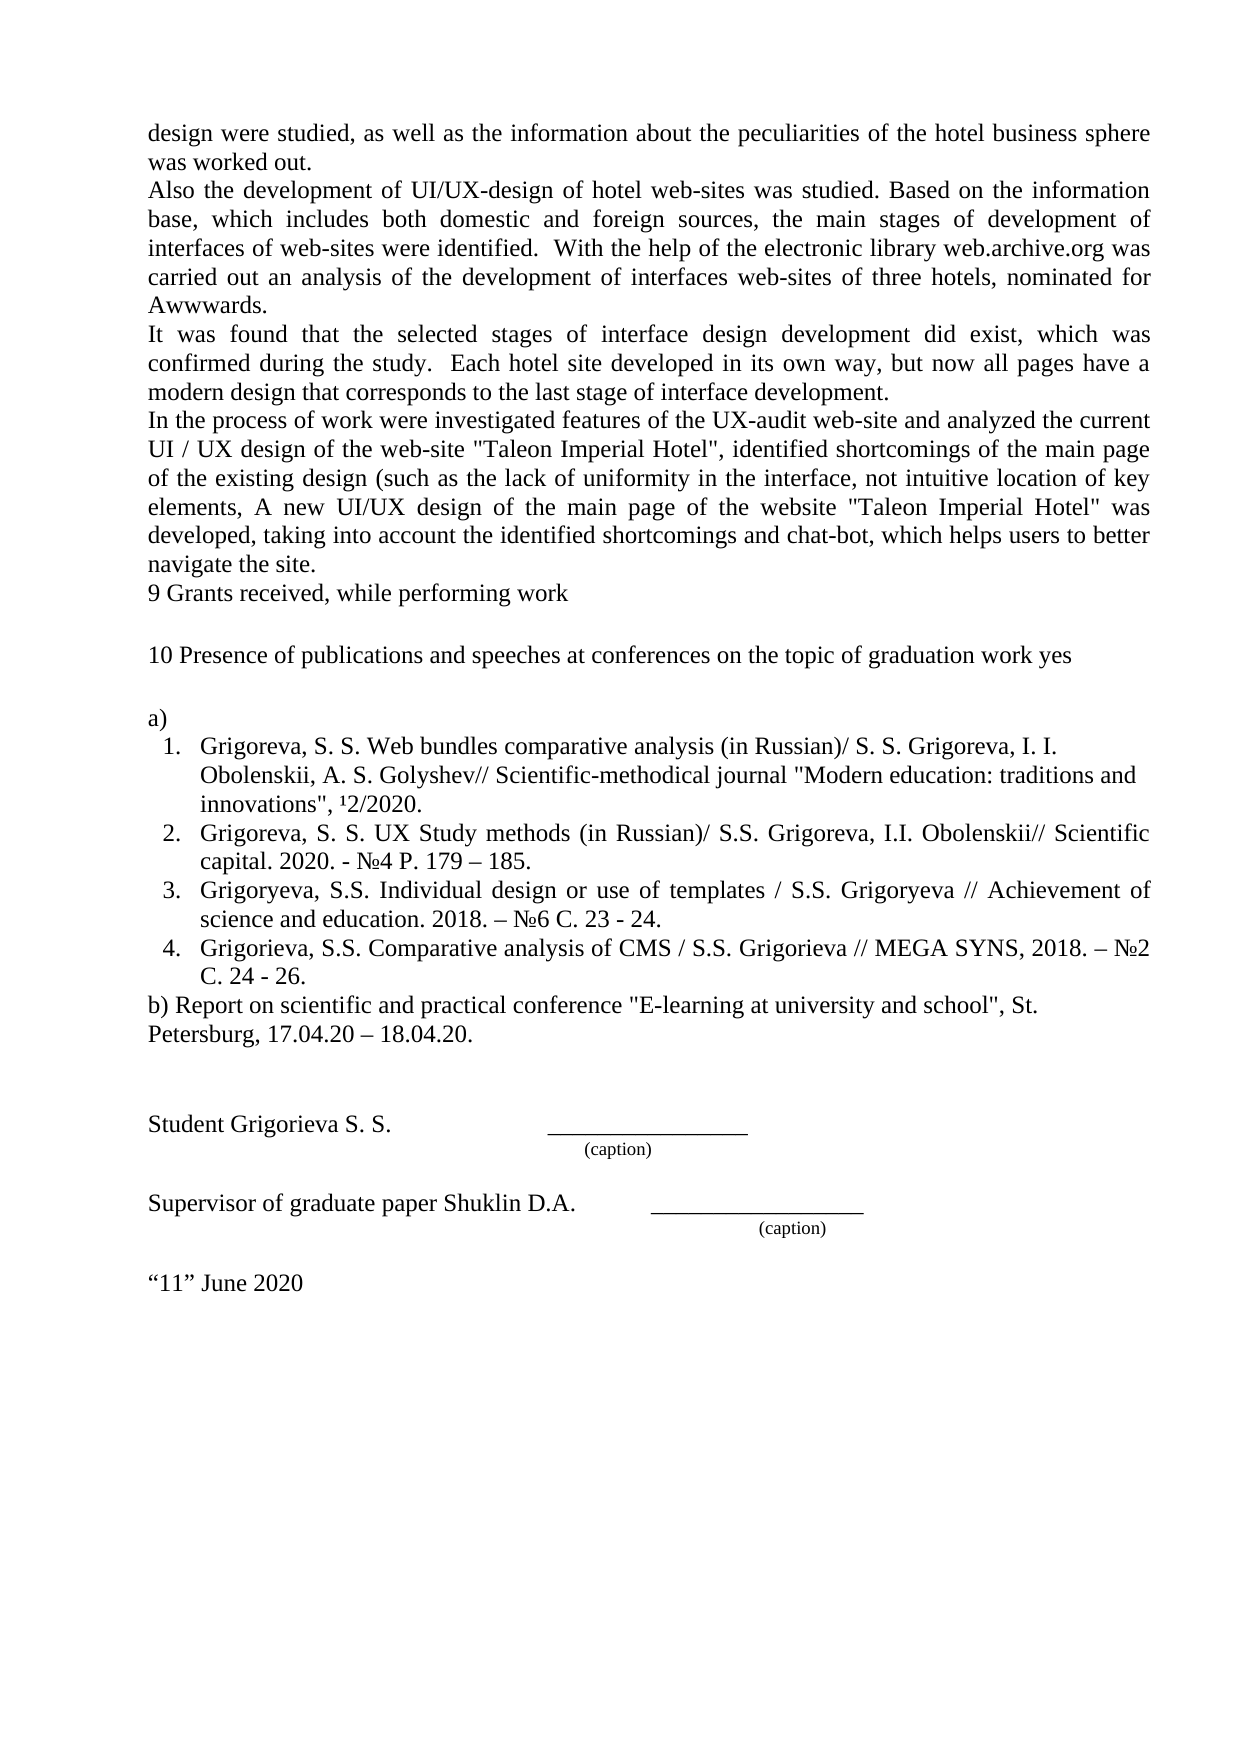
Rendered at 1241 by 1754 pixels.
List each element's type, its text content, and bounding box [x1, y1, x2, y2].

text b) Report on scientific and practical conference "E-learning at university and school", St. Petersburg, 17.04.20 – 18.04.20. [148, 990, 1152, 1048]
list Grigorieva, S.S. Comparative analysis of CMS / S.S. Grigorieva // MEGA SYNS, 2018. – №2 С. 24 - 26. [162, 933, 1152, 990]
text (caption) [148, 1138, 1152, 1160]
text “11” June 2020 [148, 1268, 1152, 1296]
text It was found that the selected stages of interface design development did exist, which was confirmed during the study. Each hotel site developed in its own way, but now all pages have a modern design that corresponds to the last stage of interface development. [148, 319, 1152, 406]
text (caption) [148, 1217, 1152, 1239]
text Supervisor of graduate paper Shuklin D.А. _________________ [148, 1188, 1152, 1217]
list Grigoreva, S. S. Web bundles comparative analysis (in Russian)/ S. S. Grigoreva, I. I. Obolenskii, A. S. Golyshev// Scientific-methodical journal "Modern education: traditions and innovations", ¹2/2020. [162, 731, 1152, 818]
text 10 Presence of publications and speeches at conferences on the topic of graduation work yes [148, 640, 1152, 669]
list Grigoreva, S. S. UX Study methods (in Russian)/ S.S. Grigoreva, I.I. Obolenskii// Scientific capital. 2020. - №4 P. 179 – 185. [162, 818, 1152, 875]
text a) [148, 703, 1152, 731]
text In the process of work were investigated features of the UX-audit web-site and analyzed the current UI / UX design of the web-site "Taleon Imperial Hotel", identified shortcomings of the main page of the existing design (such as the lack of uniformity in the interface, not intuitive location of key elements, A new UI/UX design of the main page of the website "Taleon Imperial Hotel" was developed, taking into account the identified shortcomings and chat-bot, which helps users to better navigate the site. [148, 406, 1152, 578]
list Grigoryeva, S.S. Individual design or use of templates / S.S. Grigoryeva // Achievement of science and education. 2018. – №6 С. 23 - 24. [162, 875, 1152, 933]
text 9 Grants received, while performing work [148, 578, 1152, 607]
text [148, 118, 1152, 176]
text Student Grigorieva S. S. ________________ [148, 1109, 1152, 1138]
text Also the development of UI/UX-design of hotel web-sites was studied. Based on the information base, which includes both domestic and foreign sources, the main stages of development of interfaces of web-sites were identified. With the help of the electronic library web.archive.org was carried out an analysis of the development of interfaces web-sites of three hotels, nominated for Awwwards. [148, 176, 1152, 319]
